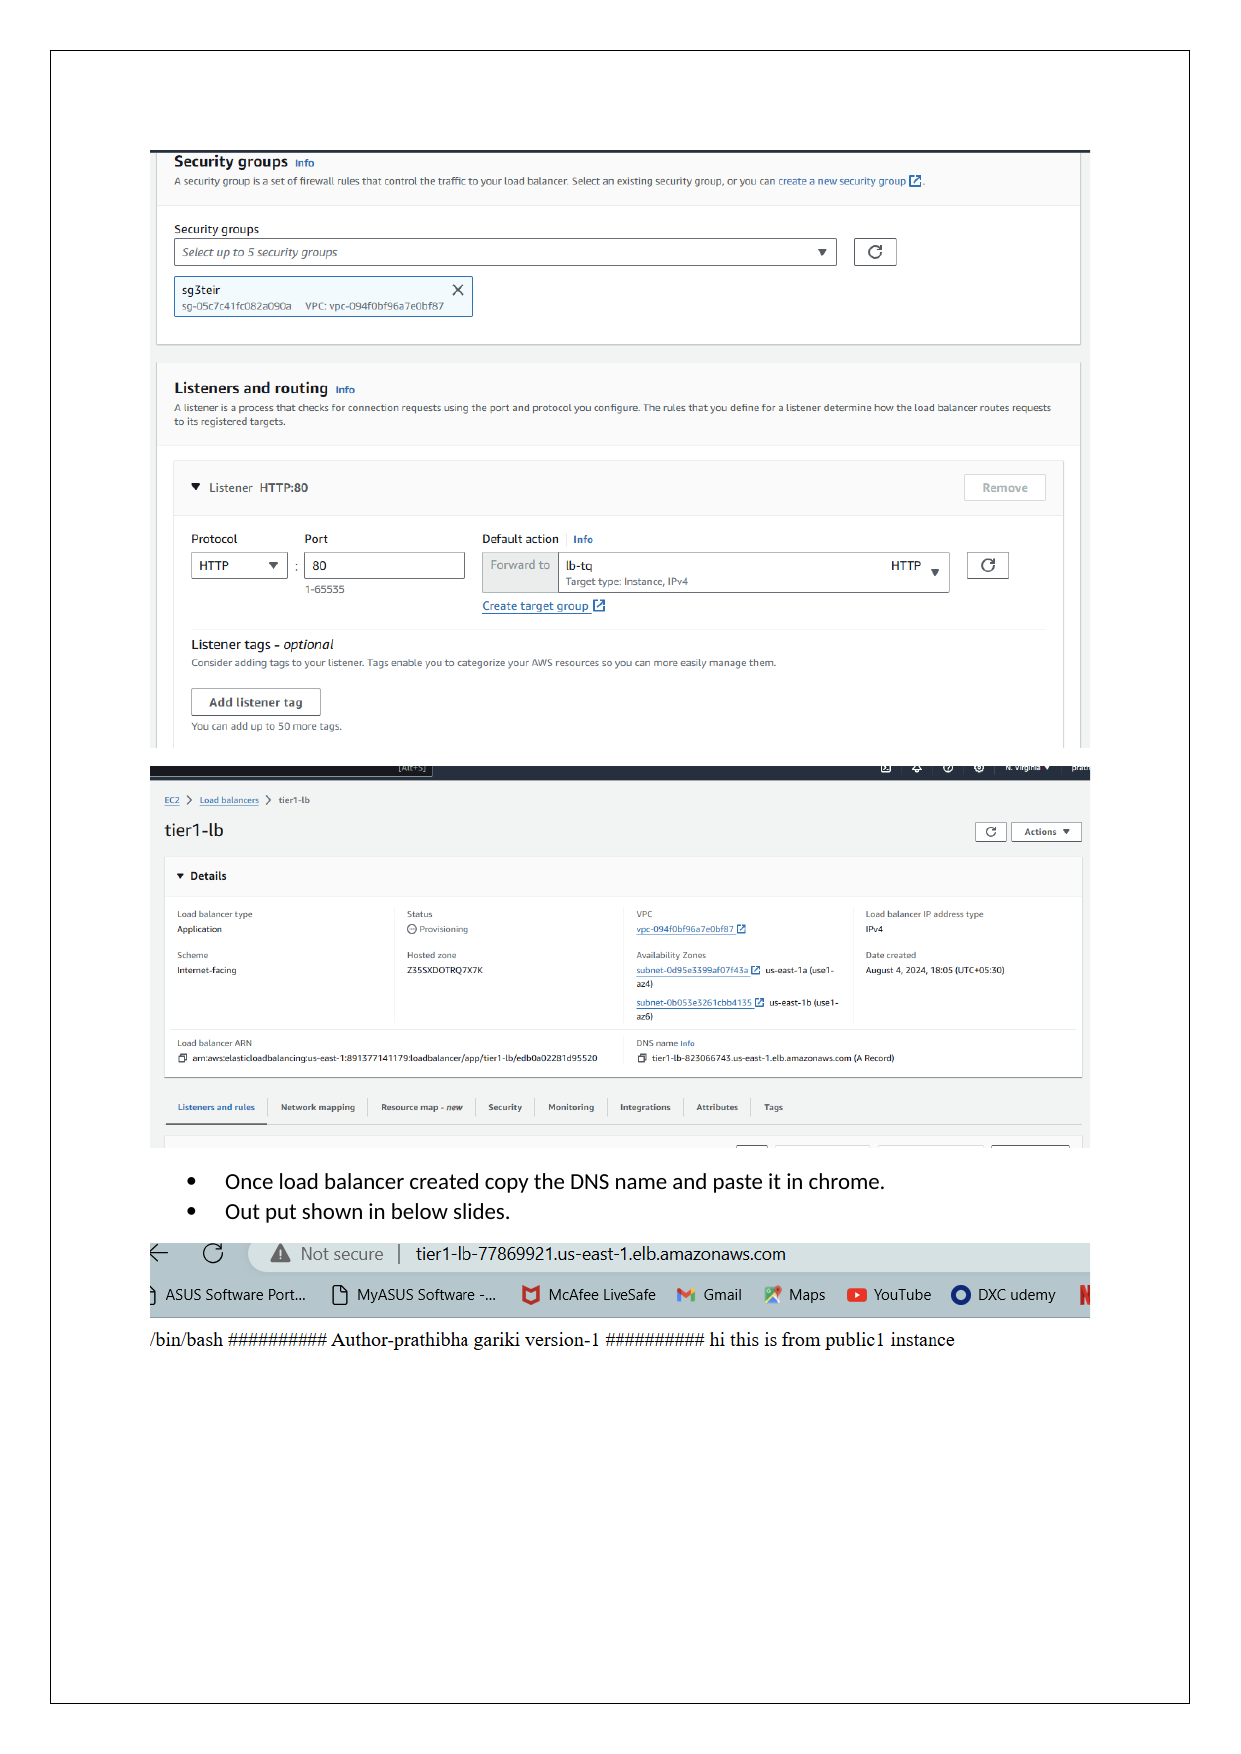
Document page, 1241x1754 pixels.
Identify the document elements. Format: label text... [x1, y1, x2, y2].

picture [150, 766, 1091, 1148]
picture [150, 150, 1091, 748]
list Out put shown in below slides. [187, 1197, 1090, 1225]
picture [150, 1243, 1091, 1524]
list Once load balancer created copy the DNS name and paste it in chrome. [187, 1167, 1090, 1195]
